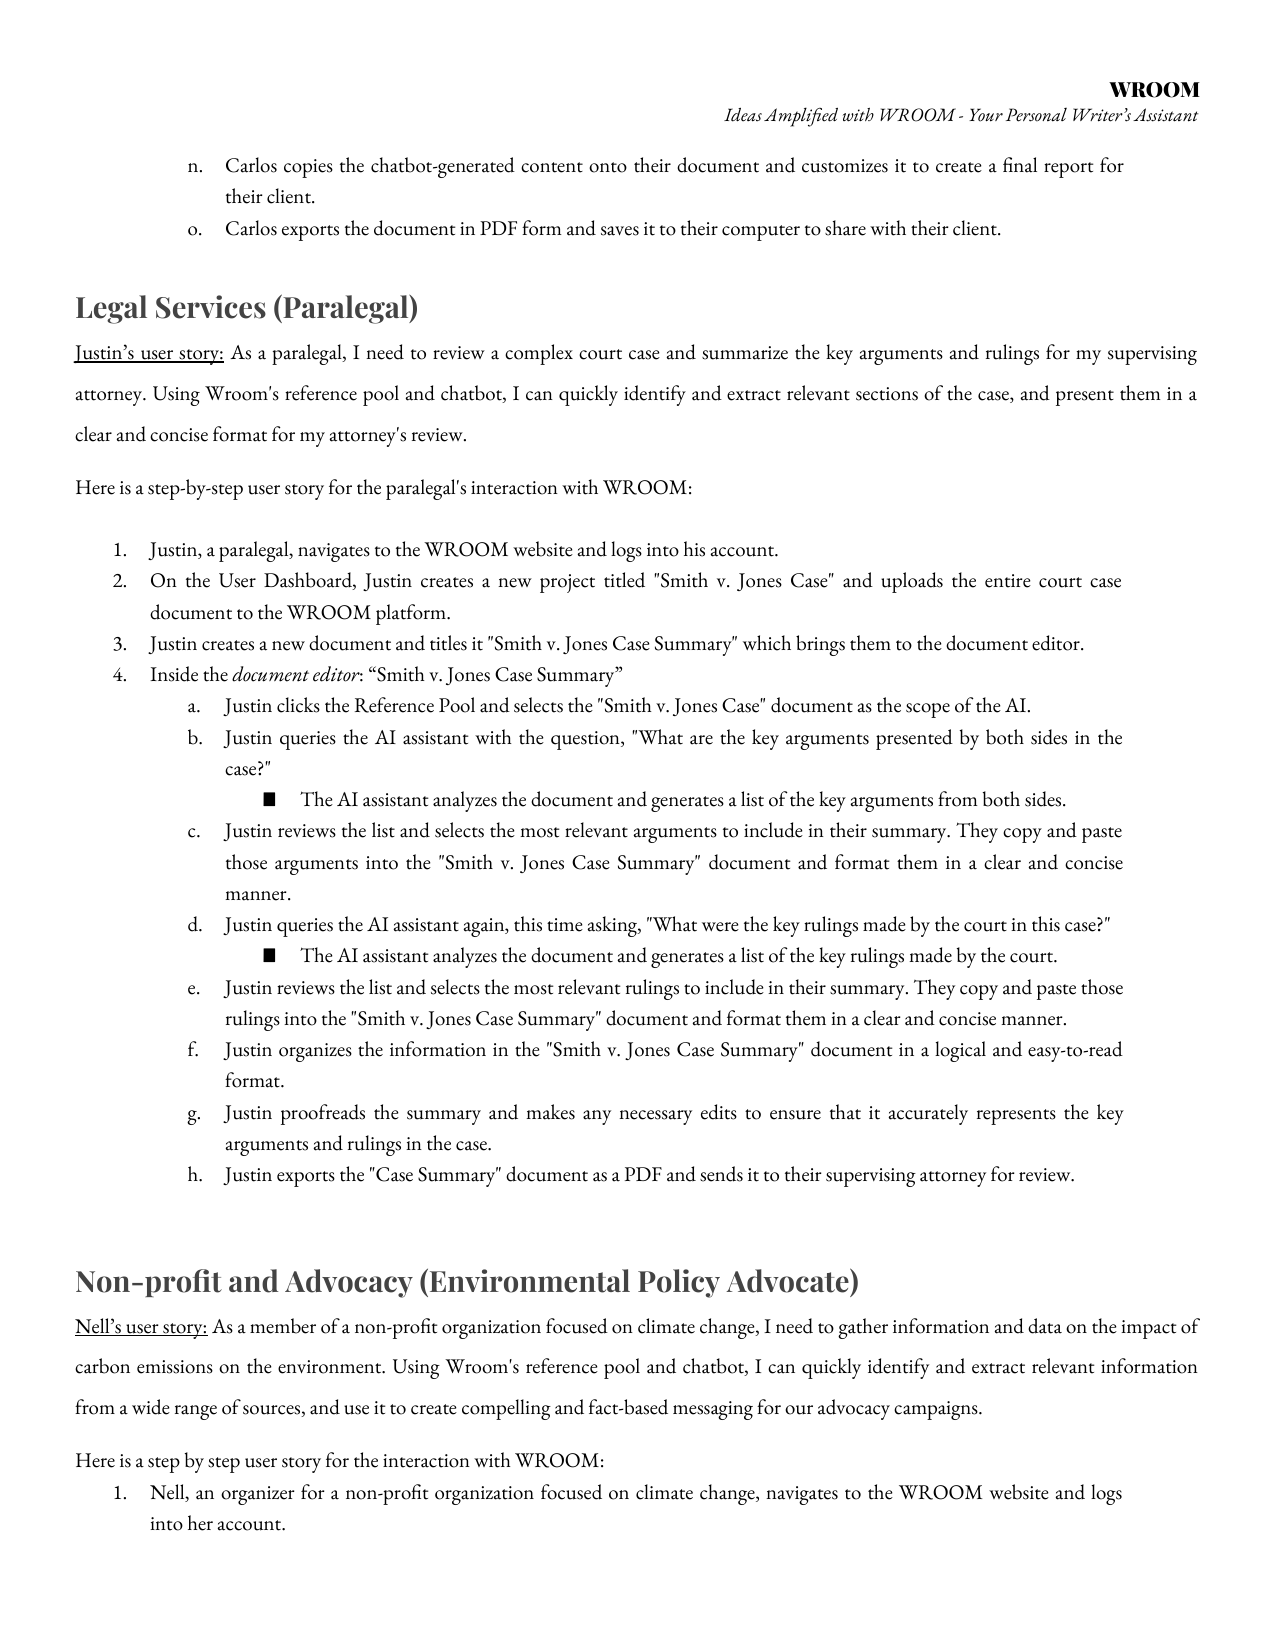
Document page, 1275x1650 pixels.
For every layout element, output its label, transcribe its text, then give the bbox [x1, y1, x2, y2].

list Justin reviews the list and selects the most relevant rulings to include in their summary. They copy and paste those rulings into the "Smith v. Jones Case Summary" document and format them in a clear and concise manner. [187, 973, 1125, 1032]
list Justin creates a new document and titles it "Smith v. Jones Case Summary" which brings them to the document editor. [112, 629, 1125, 657]
list Carlos exports the document in PDF form and saves it to their computer to share with their client. [187, 214, 1125, 241]
text Nell’s user story: As a member of a non-profit organization focused on climate change, I need to gather information and data on the impact of carbon emissions on the environment. Using Wroom's reference pool and chatbot, I can quickly identify and extract relevant information from a wide range of sources, and use it to create compelling and fact-based messaging for our advocacy campaigns. [75, 1312, 1200, 1421]
list Nell, an organizer for a non-profit organization focused on climate change, navigates to the WROOM website and logs into her account. [112, 1478, 1125, 1537]
text Here is a step by step user story for the interaction with WROOM: [75, 1447, 1200, 1474]
text Here is a step-by-step user story for the paralegal's interaction with WROOM: [75, 473, 1200, 500]
list Justin organizes the information in the "Smith v. Jones Case Summary" document in a logical and easy-to-read format. [187, 1036, 1125, 1094]
list On the User Dashboard, Justin creates a new project titled "Smith v. Jones Case" and uploads the entire court case document to the WROOM platform. [112, 567, 1125, 625]
list Carlos copies the chatbot-generated content onto their document and customizes it to create a final report for their client. [187, 152, 1125, 210]
subtitle Legal Services (Paralegal) [75, 287, 1200, 326]
list Justin, a paralegal, navigates to the WROOM website and logs into his account. [112, 536, 1125, 563]
list Justin queries the AI assistant again, this time asking, "What were the key rulings made by the court in this case?" [187, 911, 1125, 938]
list The AI assistant analyzes the document and generates a list of the key rulings made by the court. [262, 942, 1125, 969]
list Justin proofreads the summary and makes any necessary edits to ensure that it accurately represents the key arguments and rulings in the case. [187, 1098, 1125, 1157]
text Justin’s user story: As a paralegal, I need to review a complex court case and summarize the key arguments and rulings for my supervising attorney. Using Wroom's reference pool and chatbot, I can quickly identify and extract relevant sections of the case, and present them in a clear and concise format for my attorney's review. [75, 338, 1200, 447]
list Justin reviews the list and selects the most relevant arguments to include in their summary. They copy and paste those arguments into the "Smith v. Jones Case Summary" document and format them in a clear and concise manner. [187, 817, 1125, 907]
list Justin exports the "Case Summary" document as a PDF and sends it to their supervising attorney for review. [187, 1161, 1125, 1188]
list Inside the document editor: “Smith v. Jones Case Summary” [112, 661, 1125, 688]
list Justin clicks the Reference Pool and selects the "Smith v. Jones Case" document as the scope of the AI. [187, 692, 1125, 719]
list Justin queries the AI assistant with the question, "What are the key arguments presented by both sides in the case?" [187, 723, 1125, 782]
subtitle Non-profit and Advocacy (Environmental Policy Advocate) [75, 1261, 1200, 1300]
list The AI assistant analyzes the document and generates a list of the key arguments from both sides. [262, 786, 1125, 813]
